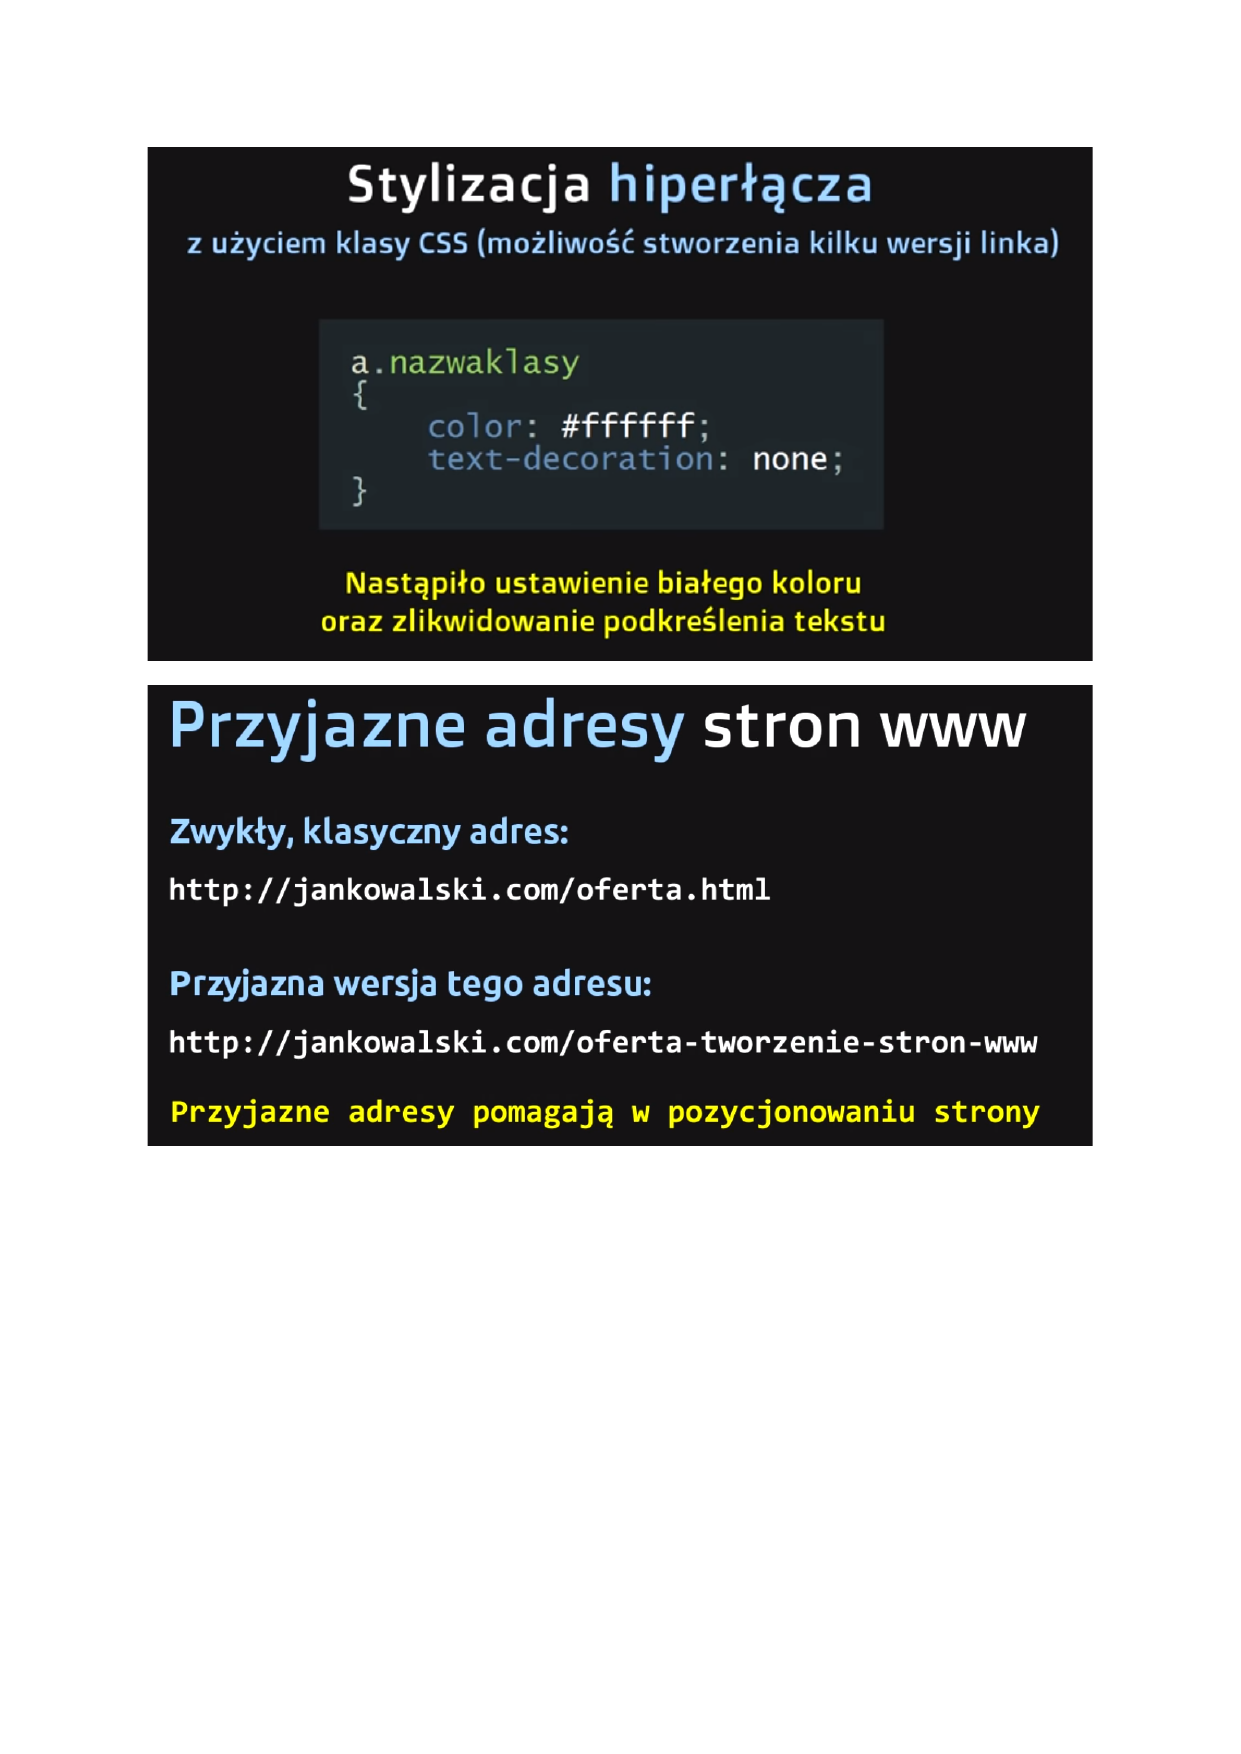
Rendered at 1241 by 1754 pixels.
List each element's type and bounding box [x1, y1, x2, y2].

picture [147, 685, 1093, 1146]
picture [147, 147, 1093, 661]
